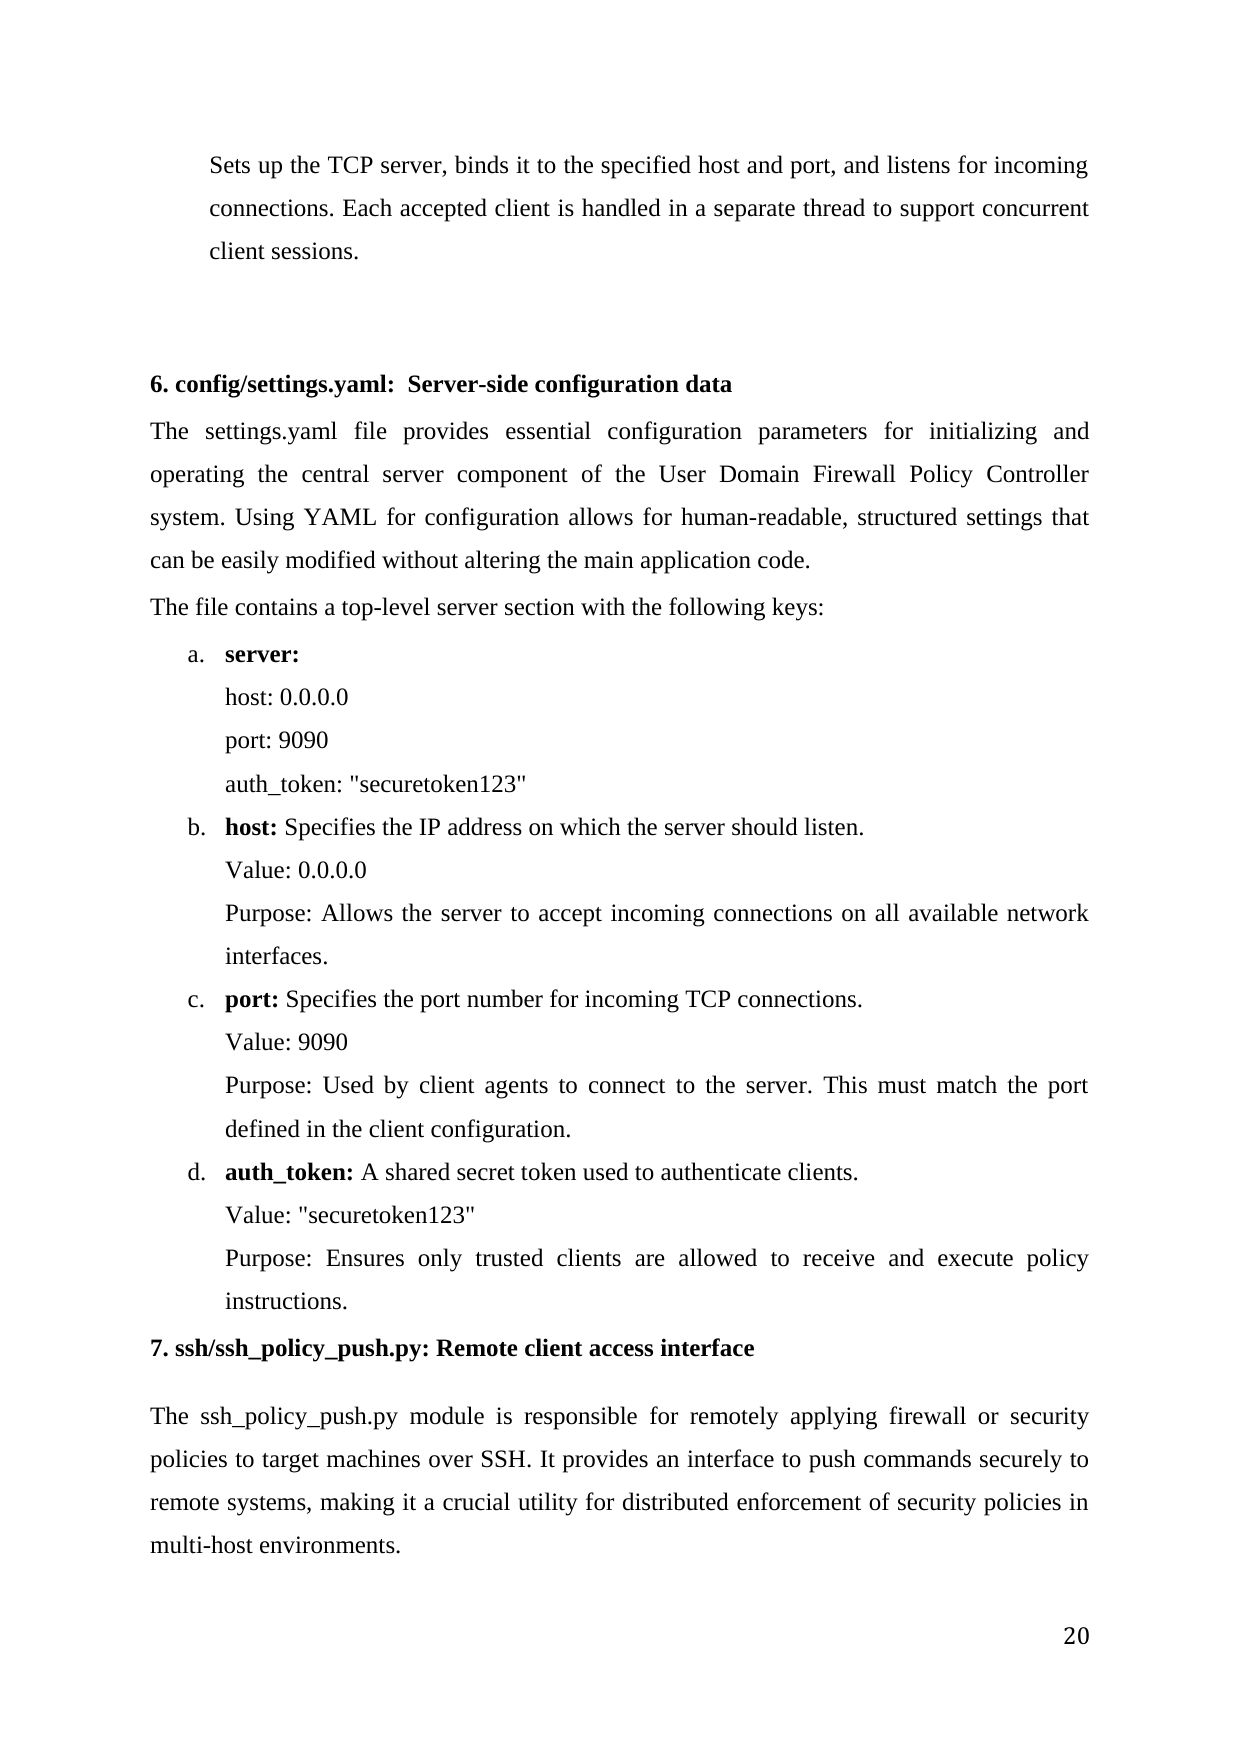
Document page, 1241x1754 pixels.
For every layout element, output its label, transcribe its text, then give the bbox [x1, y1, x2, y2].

list host: Specifies the IP address on which the server should listen. [187, 812, 1090, 841]
list Value: 0.0.0.0 [225, 855, 1090, 884]
list Value: 9090 [225, 1027, 1090, 1056]
text The settings.yaml file provides essential configuration parameters for initializing and operating the central server component of the User Domain Firewall Policy Controller system. Using YAML for configuration allows for human-readable, structured settings that can be easily modified without altering the main application code. [150, 416, 1090, 574]
list port: 9090 [225, 726, 1090, 754]
text The file contains a top-level server section with the following keys: [150, 592, 1090, 621]
text 6. config/settings.yaml: Server-side configuration data [150, 369, 1090, 398]
text 7. ssh/ssh_policy_push.py: Remote client access interface [150, 1333, 1090, 1362]
list port: Specifies the port number for incoming TCP connections. [187, 984, 1090, 1013]
list Purpose: Used by client agents to connect to the server. This must match the port defined in the client configuration. [225, 1071, 1090, 1142]
list Purpose: Allows the server to accept incoming connections on all available network interfaces. [225, 898, 1090, 970]
list auth_token: A shared secret token used to authenticate clients. [187, 1157, 1090, 1186]
list server: [187, 639, 1090, 668]
text The ssh_policy_push.py module is responsible for remotely applying firewall or security policies to target machines over SSH. It provides an interface to push commands securely to remote systems, making it a crucial utility for distributed enforcement of security policies in multi-host environments. [150, 1401, 1090, 1559]
list Sets up the TCP server, binds it to the specified host and port, and listens for incoming connections. Each accepted client is handled in a separate thread to support concurrent client sessions. [209, 150, 1090, 265]
list host: 0.0.0.0 [225, 682, 1090, 711]
list Value: "securetoken123" [225, 1200, 1090, 1229]
list auth_token: "securetoken123" [225, 769, 1090, 797]
list Purpose: Ensures only trusted clients are allowed to receive and execute policy instructions. [225, 1243, 1090, 1315]
